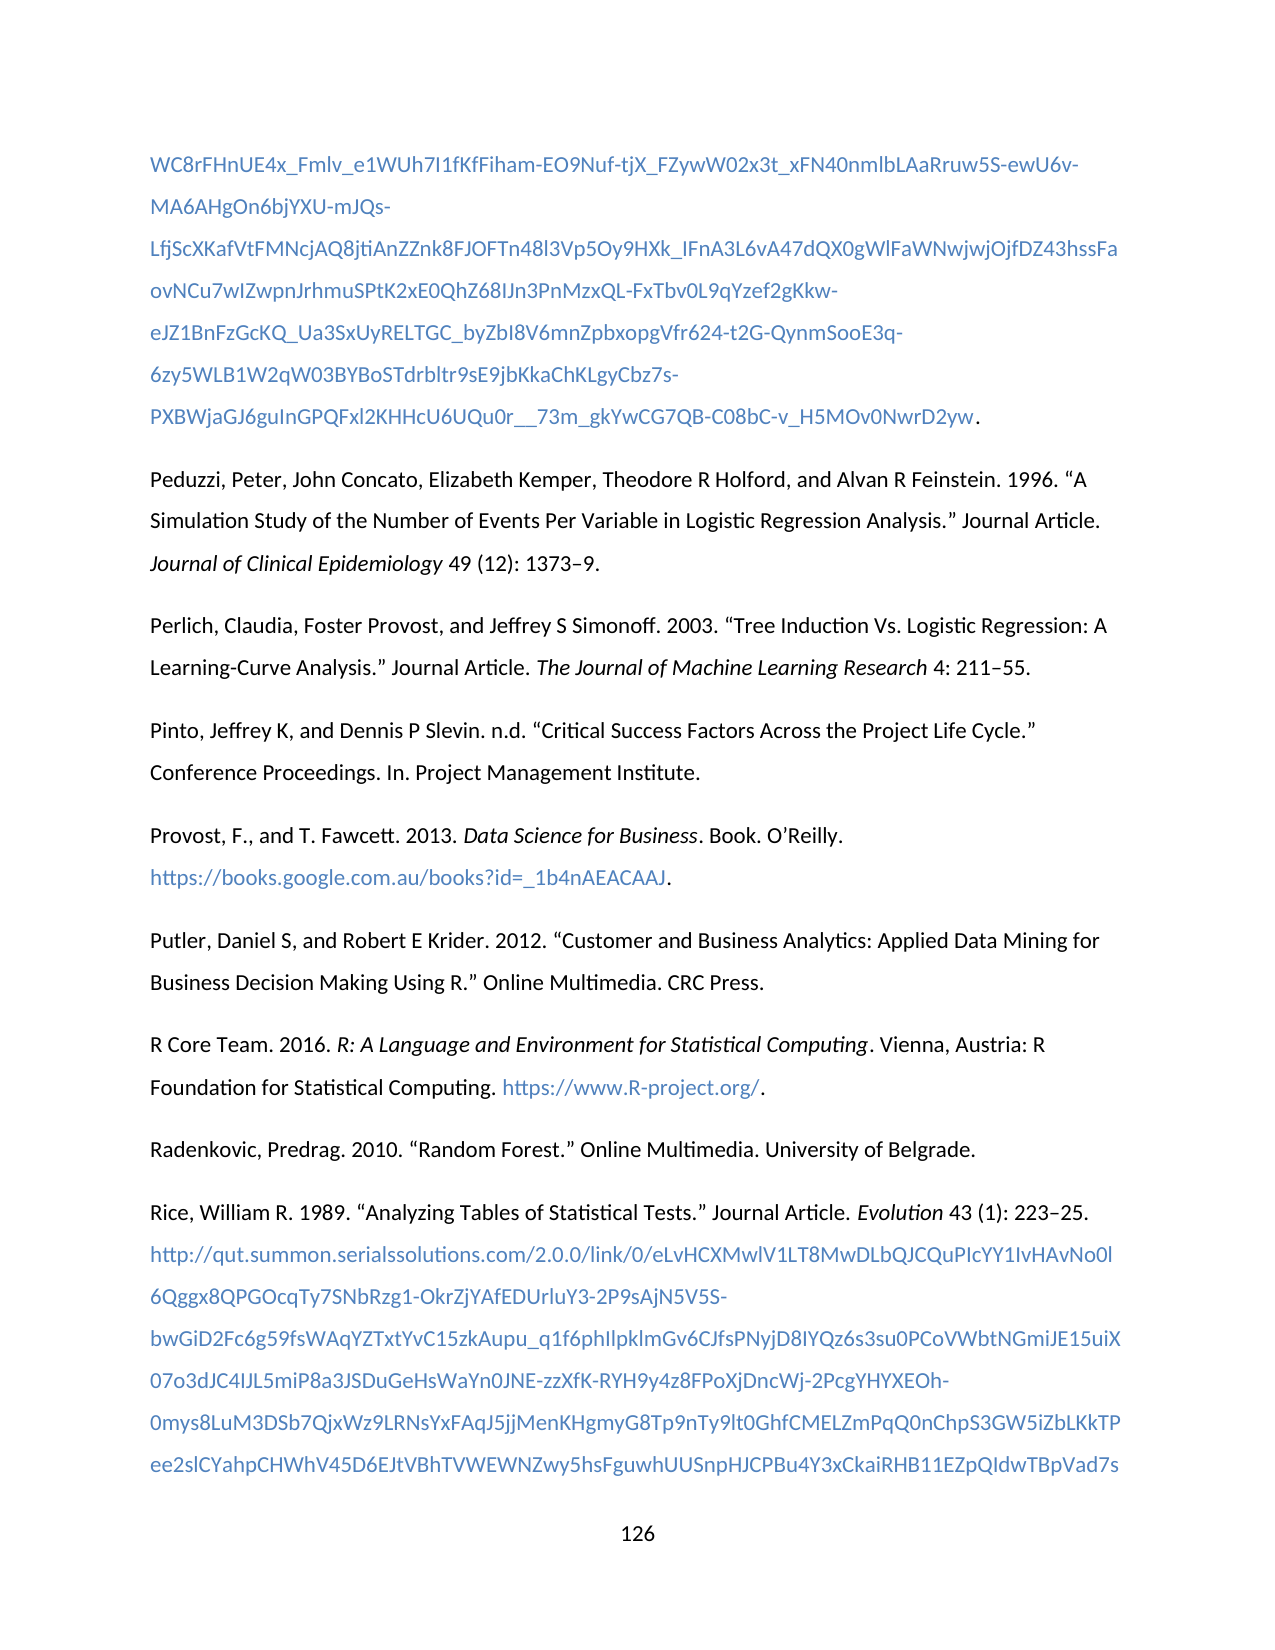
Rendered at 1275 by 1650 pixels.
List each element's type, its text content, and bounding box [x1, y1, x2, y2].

text Putler, Daniel S, and Robert E Krider. 2012. “Customer and Business Analytics: Applied Data Mining for Business Decision Making Using R.” Online Multimedia. CRC Press. [150, 926, 1125, 996]
text R Core Team. 2016. R: A Language and Environment for Statistical Computing. Vienna, Austria: R Foundation for Statistical Computing. https://www.R-project.org/. [150, 1031, 1125, 1101]
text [150, 150, 1125, 430]
text Peduzzi, Peter, John Concato, Elizabeth Kemper, Theodore R Holford, and Alvan R Feinstein. 1996. “A Simulation Study of the Number of Events Per Variable in Logistic Regression Analysis.” Journal Article. Journal of Clinical Epidemiology 49 (12): 1373–9. [150, 465, 1125, 577]
text Pinto, Jeffrey K, and Dennis P Slevin. n.d. “Critical Success Factors Across the Project Life Cycle.” Conference Proceedings. In. Project Management Institute. [150, 716, 1125, 786]
text Provost, F., and T. Fawcett. 2013. Data Science for Business. Book. O’Reilly. https://books.google.com.au/books?id=_1b4nAEACAAJ. [150, 821, 1125, 891]
text Perlich, Claudia, Foster Provost, and Jeffrey S Simonoff. 2003. “Tree Induction Vs. Logistic Regression: A Learning-Curve Analysis.” Journal Article. The Journal of Machine Learning Research 4: 211–55. [150, 611, 1125, 681]
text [150, 1198, 1125, 1478]
text Radenkovic, Predrag. 2010. “Random Forest.” Online Multimedia. University of Belgrade. [150, 1135, 1125, 1163]
